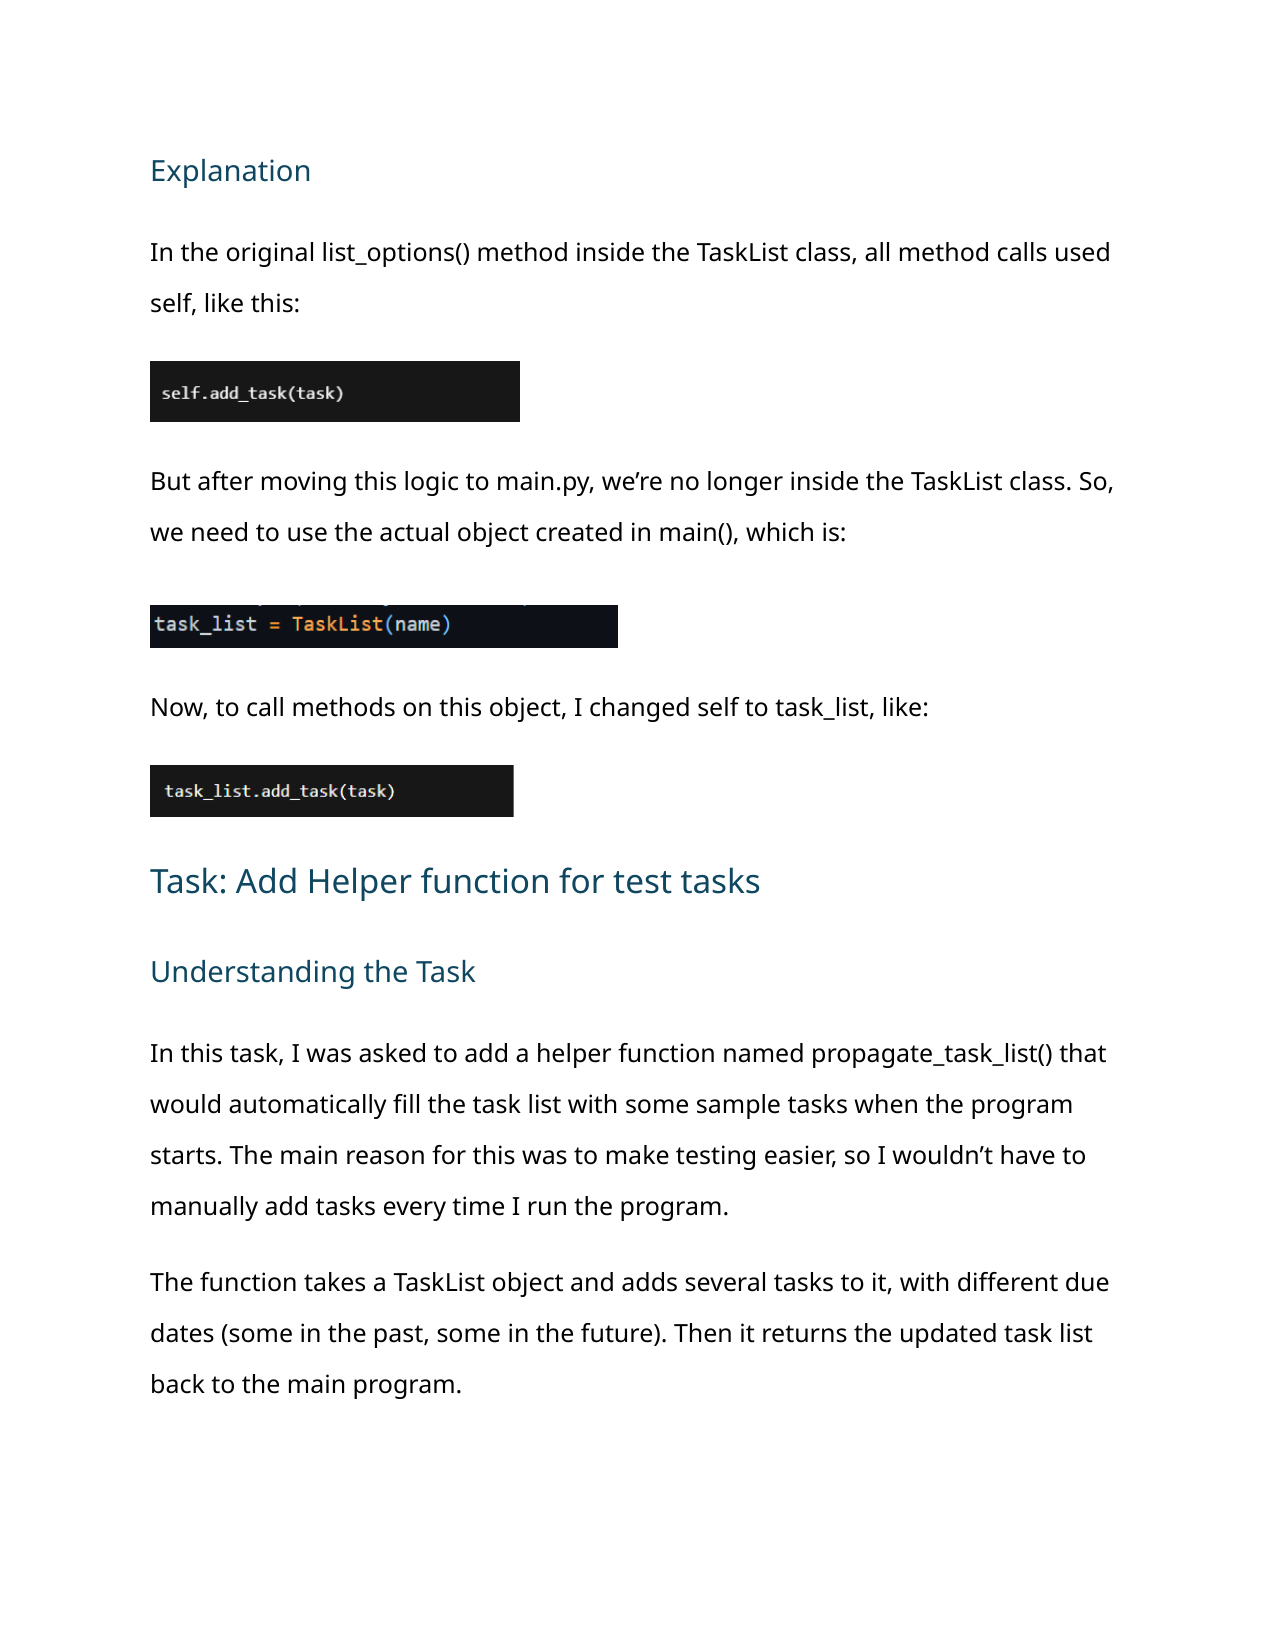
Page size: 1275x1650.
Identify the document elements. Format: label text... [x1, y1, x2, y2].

text The function takes a TaskList object and adds several tasks to it, with different due dates (some in the past, some in the future). Then it returns the updated task list back to the main program. [150, 1265, 1125, 1401]
text But after moving this logic to main.py, we’re no longer inside the TaskList class. So, we need to use the actual object created in main(), which is: [150, 464, 1125, 549]
subtitle Task: Add Helper function for test tasks [150, 858, 1125, 904]
picture [150, 605, 618, 648]
subtitle Explanation [150, 150, 1125, 190]
text In this task, I was asked to add a helper function named propagate_task_list() that would automatically fill the task list with some sample tasks when the program starts. The main reason for this was to make testing easier, so I wouldn’t have to manually add tasks every time I run the program. [150, 1036, 1125, 1223]
text In the original list_options() method inside the TaskList class, all method calls used self, like this: [150, 234, 1125, 319]
subtitle Understanding the Task [150, 951, 1125, 991]
picture [150, 361, 520, 422]
text Now, to call methods on this object, I changed self to task_list, like: [150, 689, 1125, 723]
picture [150, 765, 514, 817]
